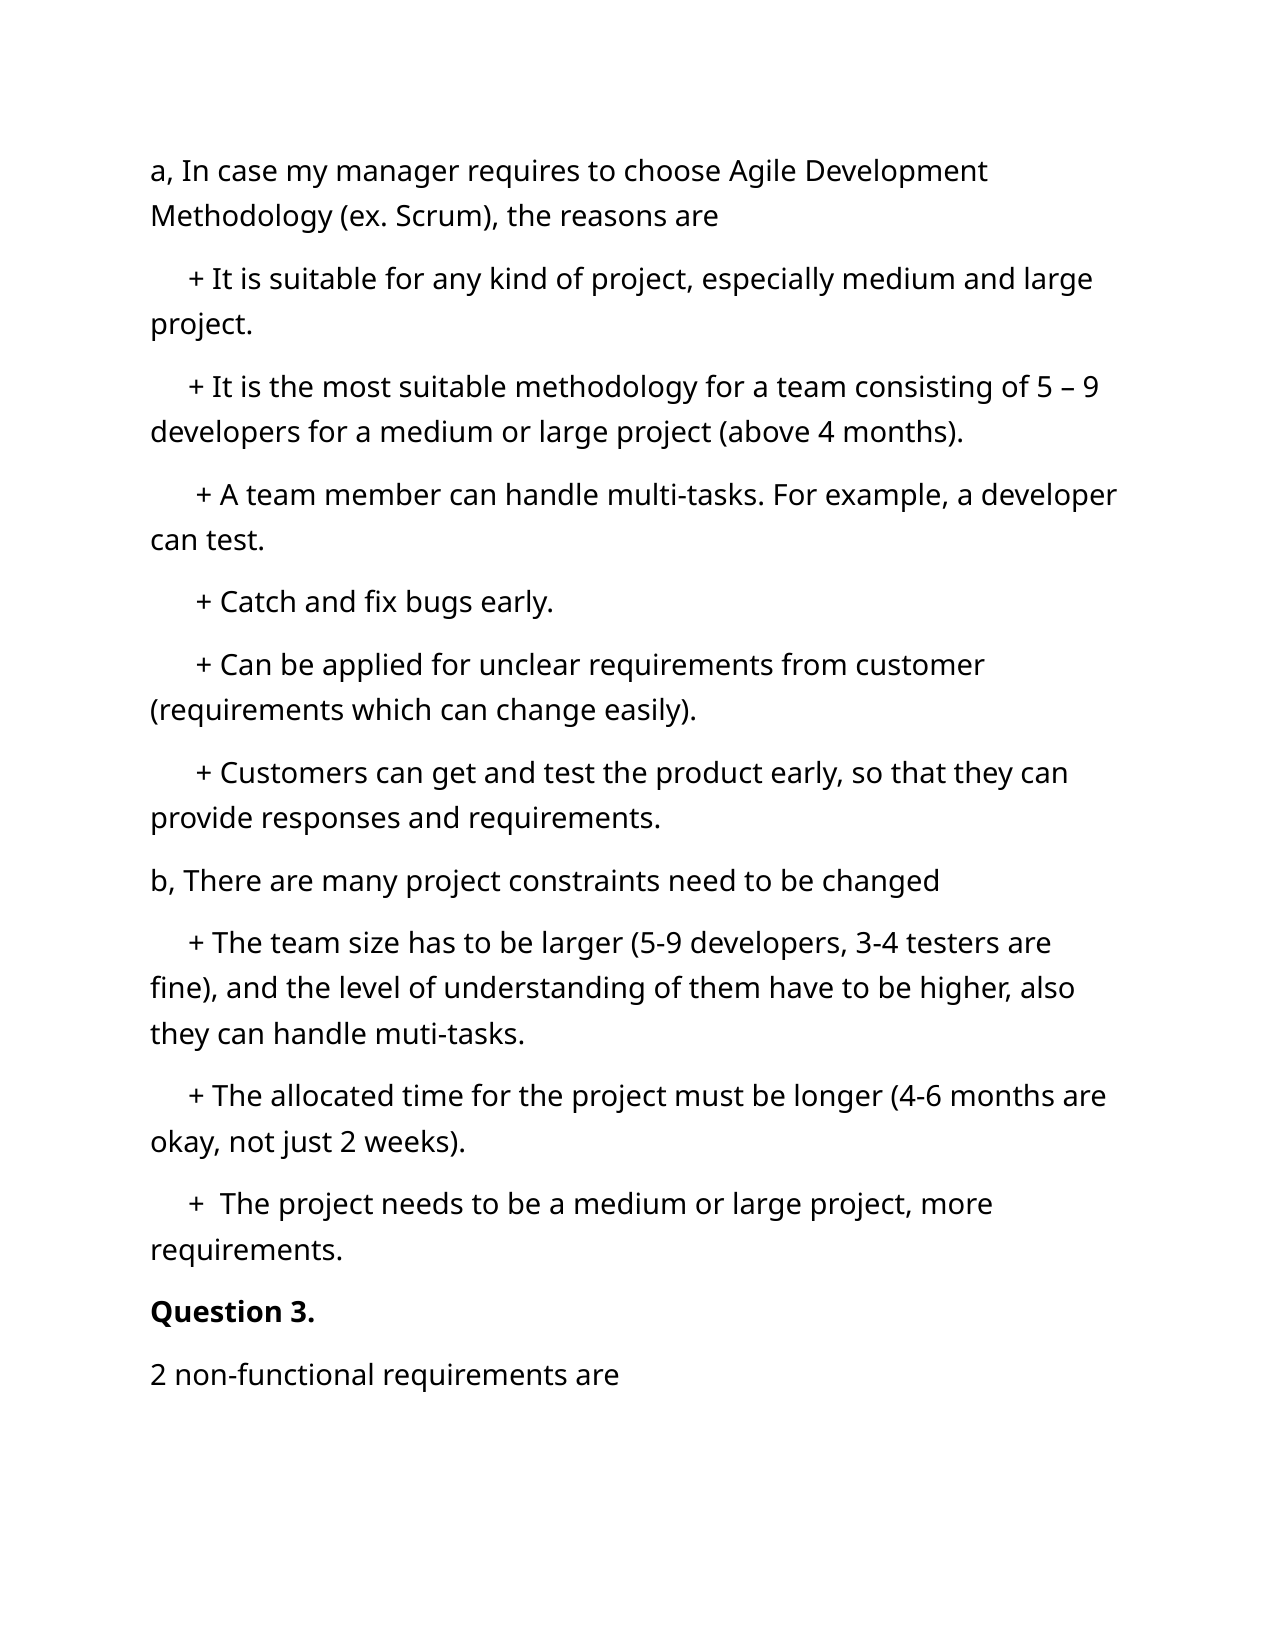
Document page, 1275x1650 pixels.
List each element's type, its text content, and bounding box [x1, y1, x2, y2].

text + The project needs to be a medium or large project, more requirements. [150, 1183, 1125, 1269]
text b, There are many project constraints need to be changed [150, 860, 1125, 899]
text a, In case my manager requires to choose Agile Development Methodology (ex. Scrum), the reasons are [150, 150, 1125, 235]
text + Catch and fix bugs early. [150, 582, 1125, 621]
text + The team size has to be larger (5-9 developers, 3-4 testers are fine), and the level of understanding of them have to be higher, also they can handle muti-tasks. [150, 922, 1125, 1053]
text + The allocated time for the project must be longer (4-6 months are okay, not just 2 weeks). [150, 1076, 1125, 1161]
text Question 3. [150, 1291, 1125, 1331]
text 2 non-functional requirements are [150, 1354, 1125, 1393]
text + It is the most suitable methodology for a team consisting of 5 – 9 developers for a medium or large project (above 4 months). [150, 366, 1125, 451]
text + Customers can get and test the product early, so that they can provide responses and requirements. [150, 752, 1125, 837]
text + It is suitable for any kind of project, especially medium and large project. [150, 258, 1125, 343]
text + Can be applied for unclear requirements from customer (requirements which can change easily). [150, 644, 1125, 729]
text + A team member can handle multi-tasks. For example, a developer can test. [150, 474, 1125, 559]
